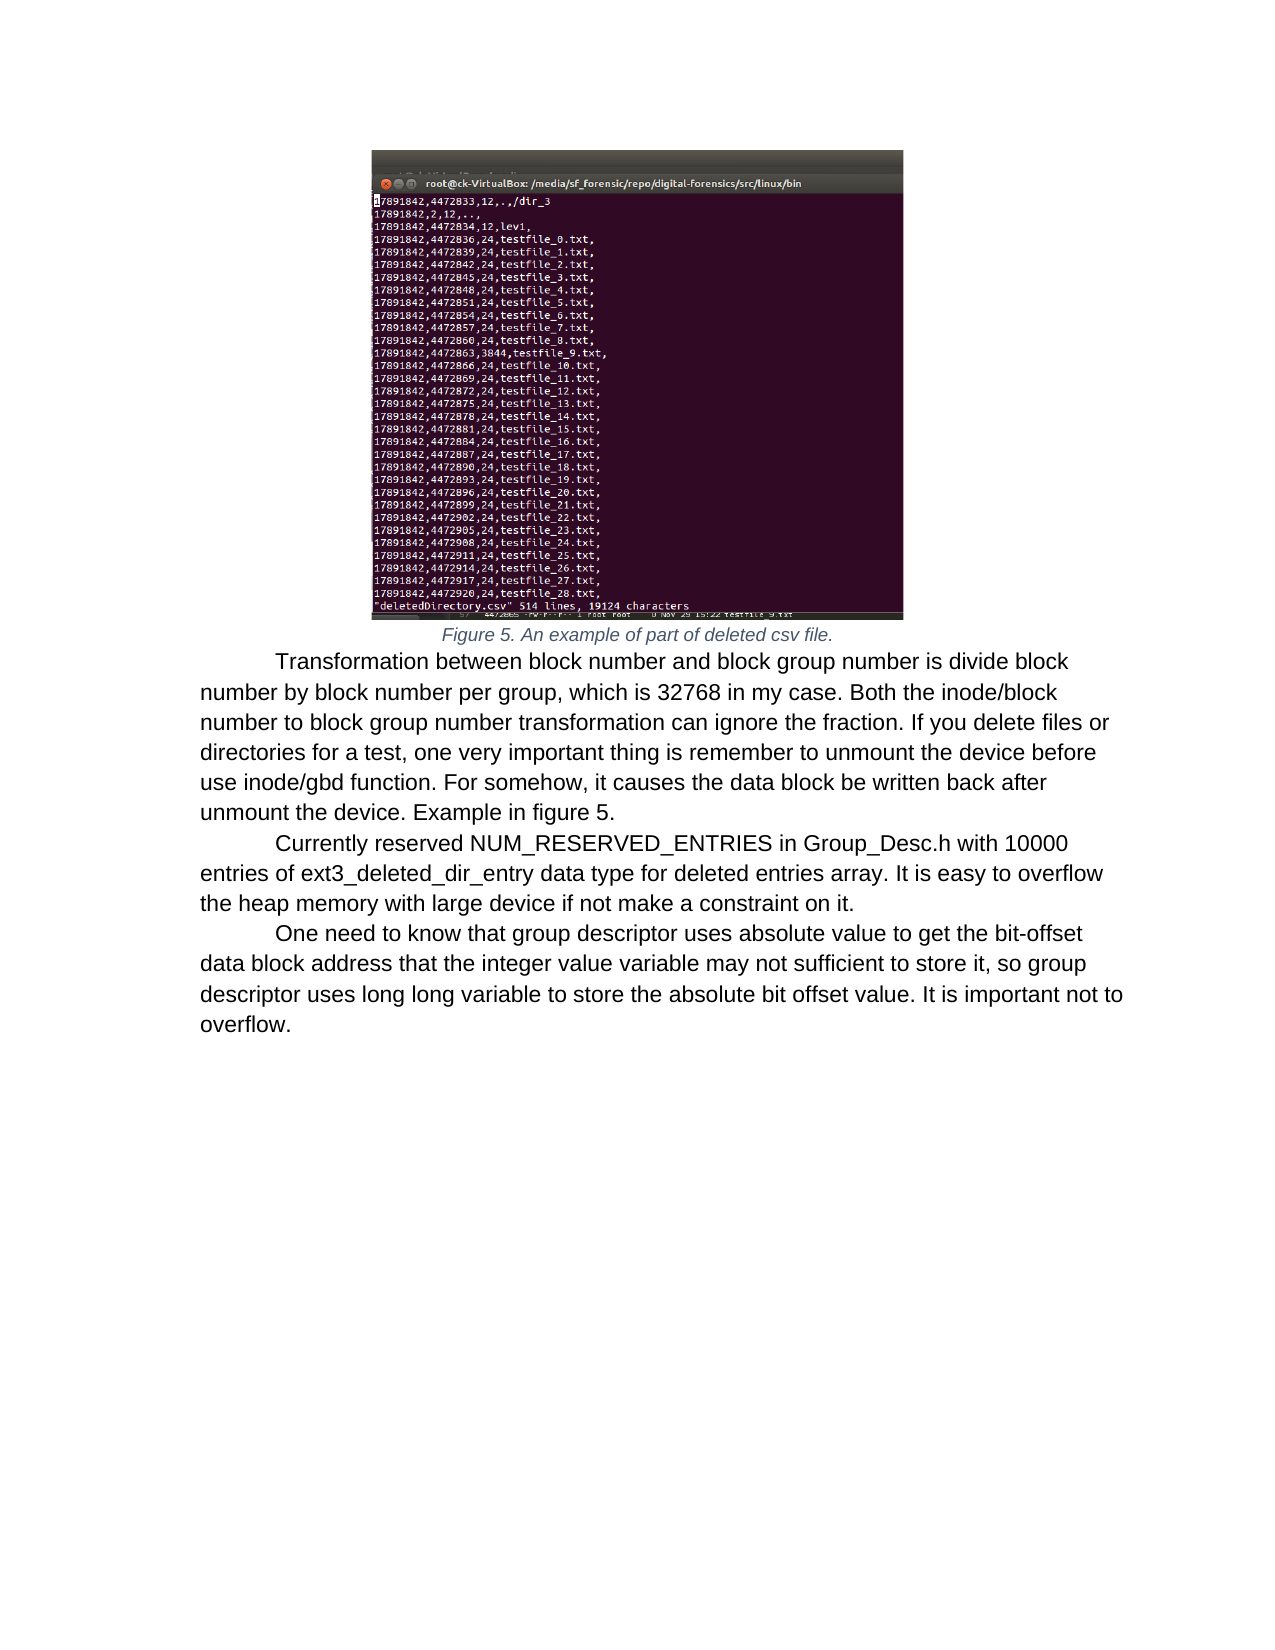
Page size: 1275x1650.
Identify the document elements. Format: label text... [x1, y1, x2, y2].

text Transformation between block number and block group number is divide block number by block number per group, which is 32768 in my case. Both the inode/block number to block group number transformation can ignore the fraction. If you delete files or directories for a test, one very important thing is remember to unmount the device before use inode/gbd function. For somehow, it causes the data block be written back after unmount the device. Example in figure 5. [200, 648, 1125, 826]
text Figure 5. An example of part of deleted csv file. [150, 623, 1125, 645]
picture [371, 150, 904, 620]
text One need to know that group descriptor uses absolute value to get the bit-offset data block address that the integer value variable may not sufficient to store it, so group descriptor uses long long variable to store the absolute bit offset value. It is important not to overflow. [200, 920, 1125, 1037]
text Currently reserved NUM_RESERVED_ENTRIES in Group_Desc.h with 10000 entries of ext3_deleted_dir_entry data type for deleted entries array. It is easy to overflow the heap memory with large device if not make a constraint on it. [200, 829, 1125, 916]
